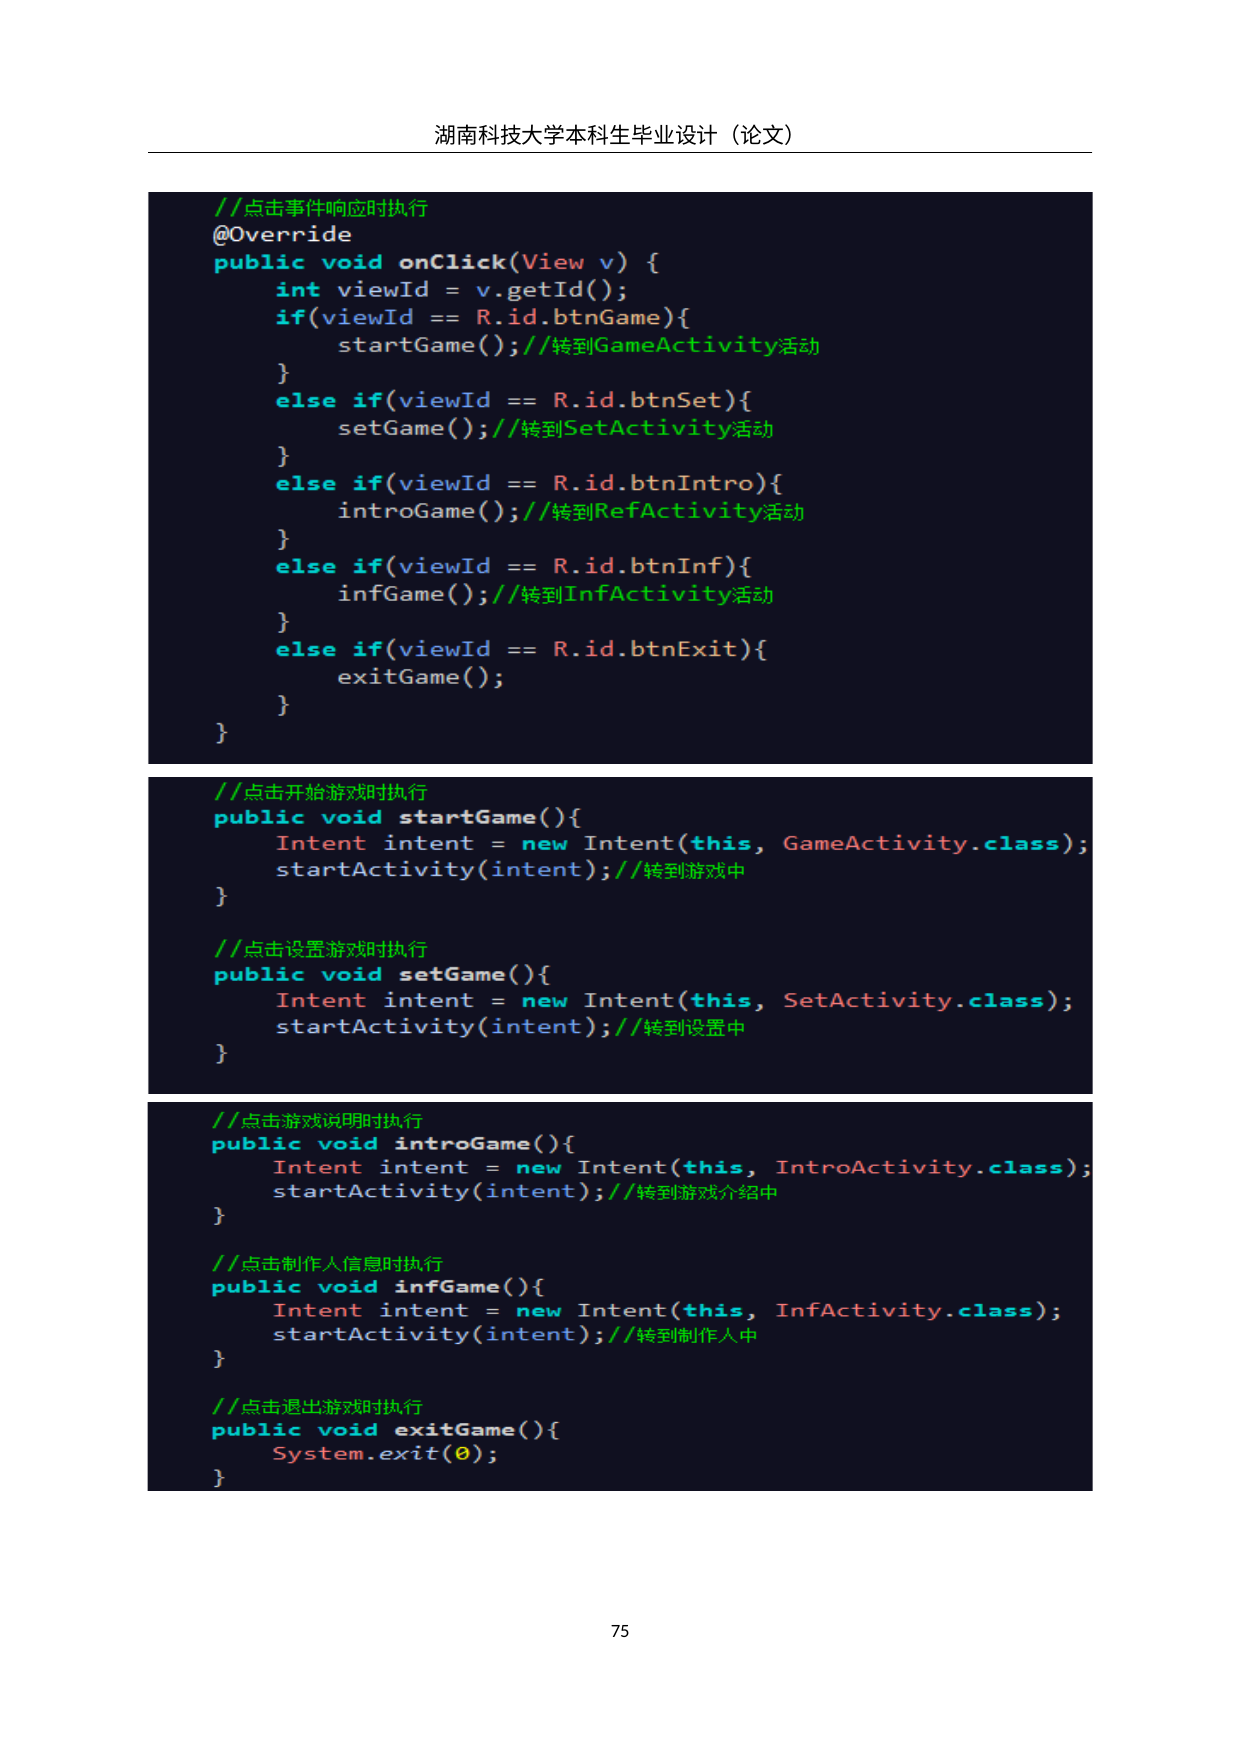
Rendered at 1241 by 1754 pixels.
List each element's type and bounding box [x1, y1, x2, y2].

picture [147, 192, 1093, 764]
picture [147, 1102, 1093, 1491]
picture [147, 777, 1093, 1094]
